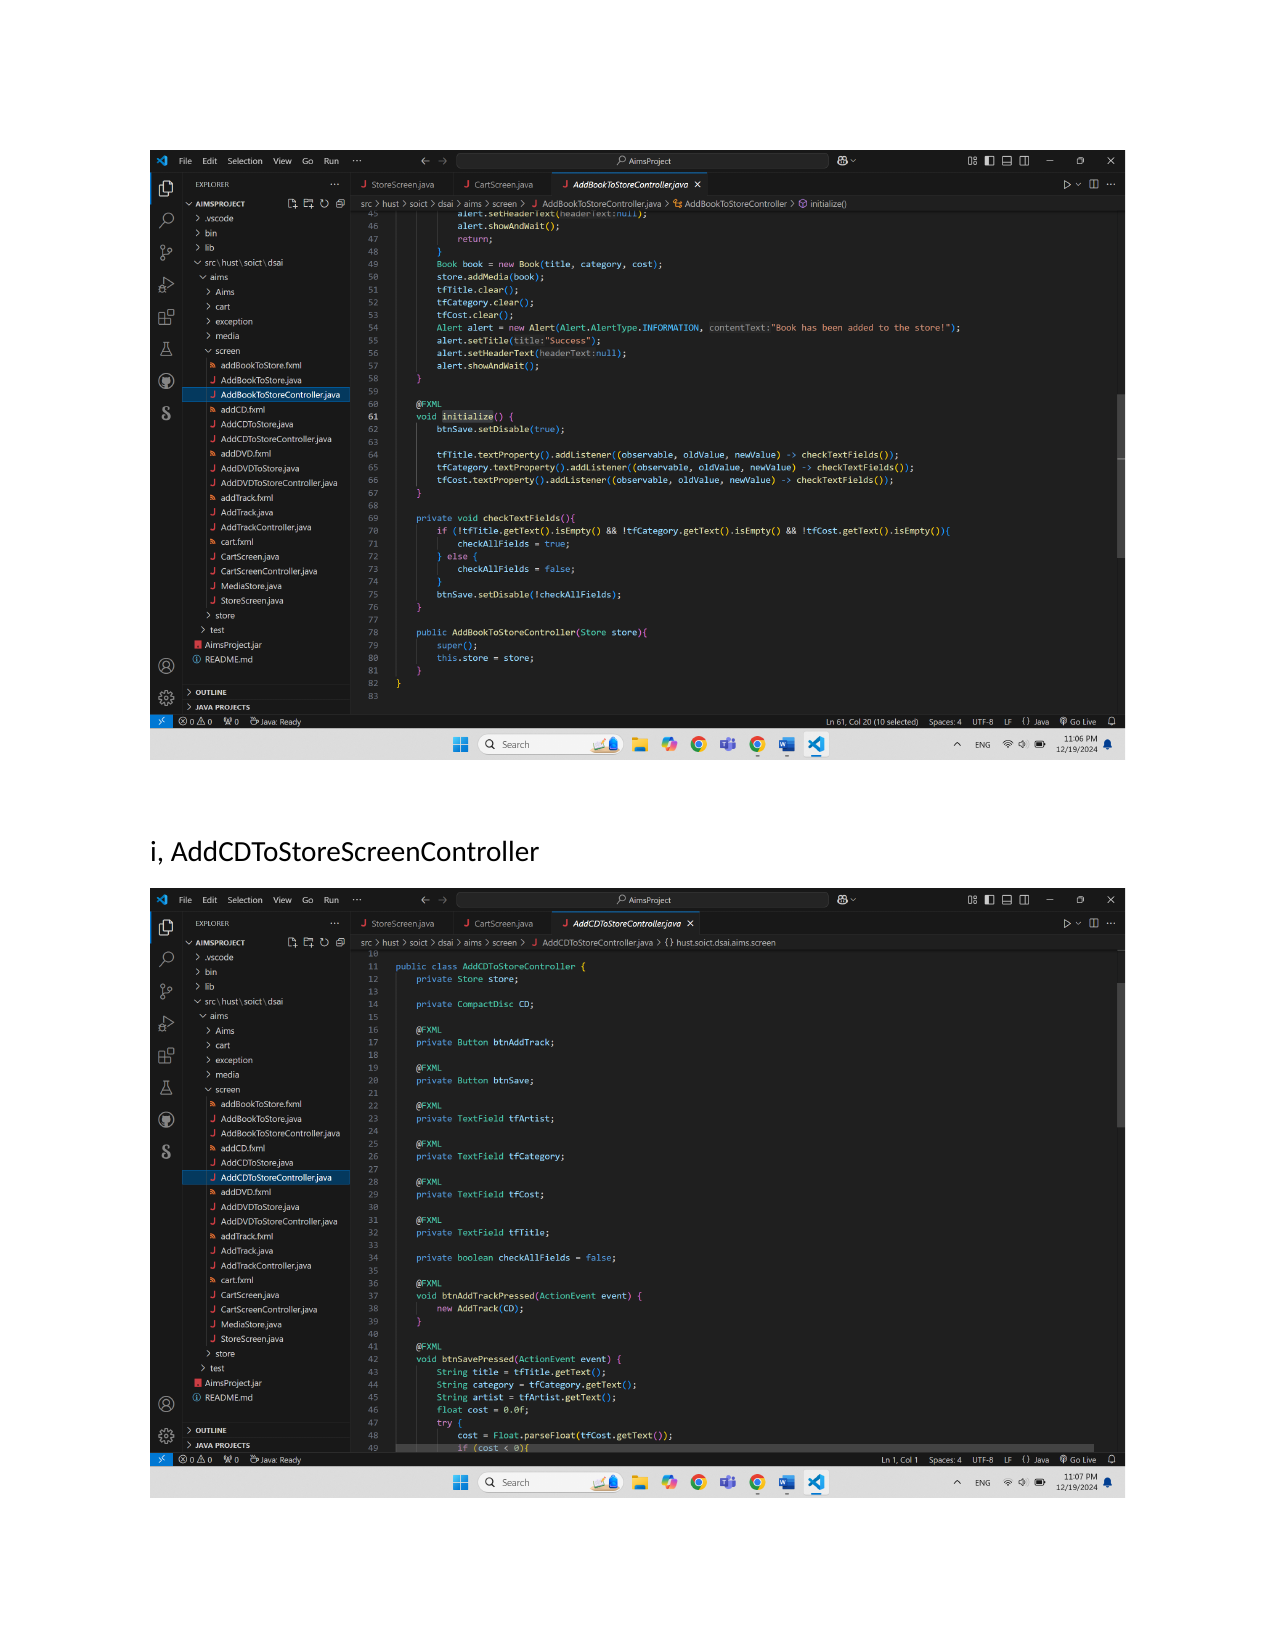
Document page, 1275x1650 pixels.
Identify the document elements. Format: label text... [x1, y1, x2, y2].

picture [150, 888, 1125, 1498]
picture [150, 150, 1125, 760]
text i, AddCDToStoreScreenController [150, 833, 1125, 869]
